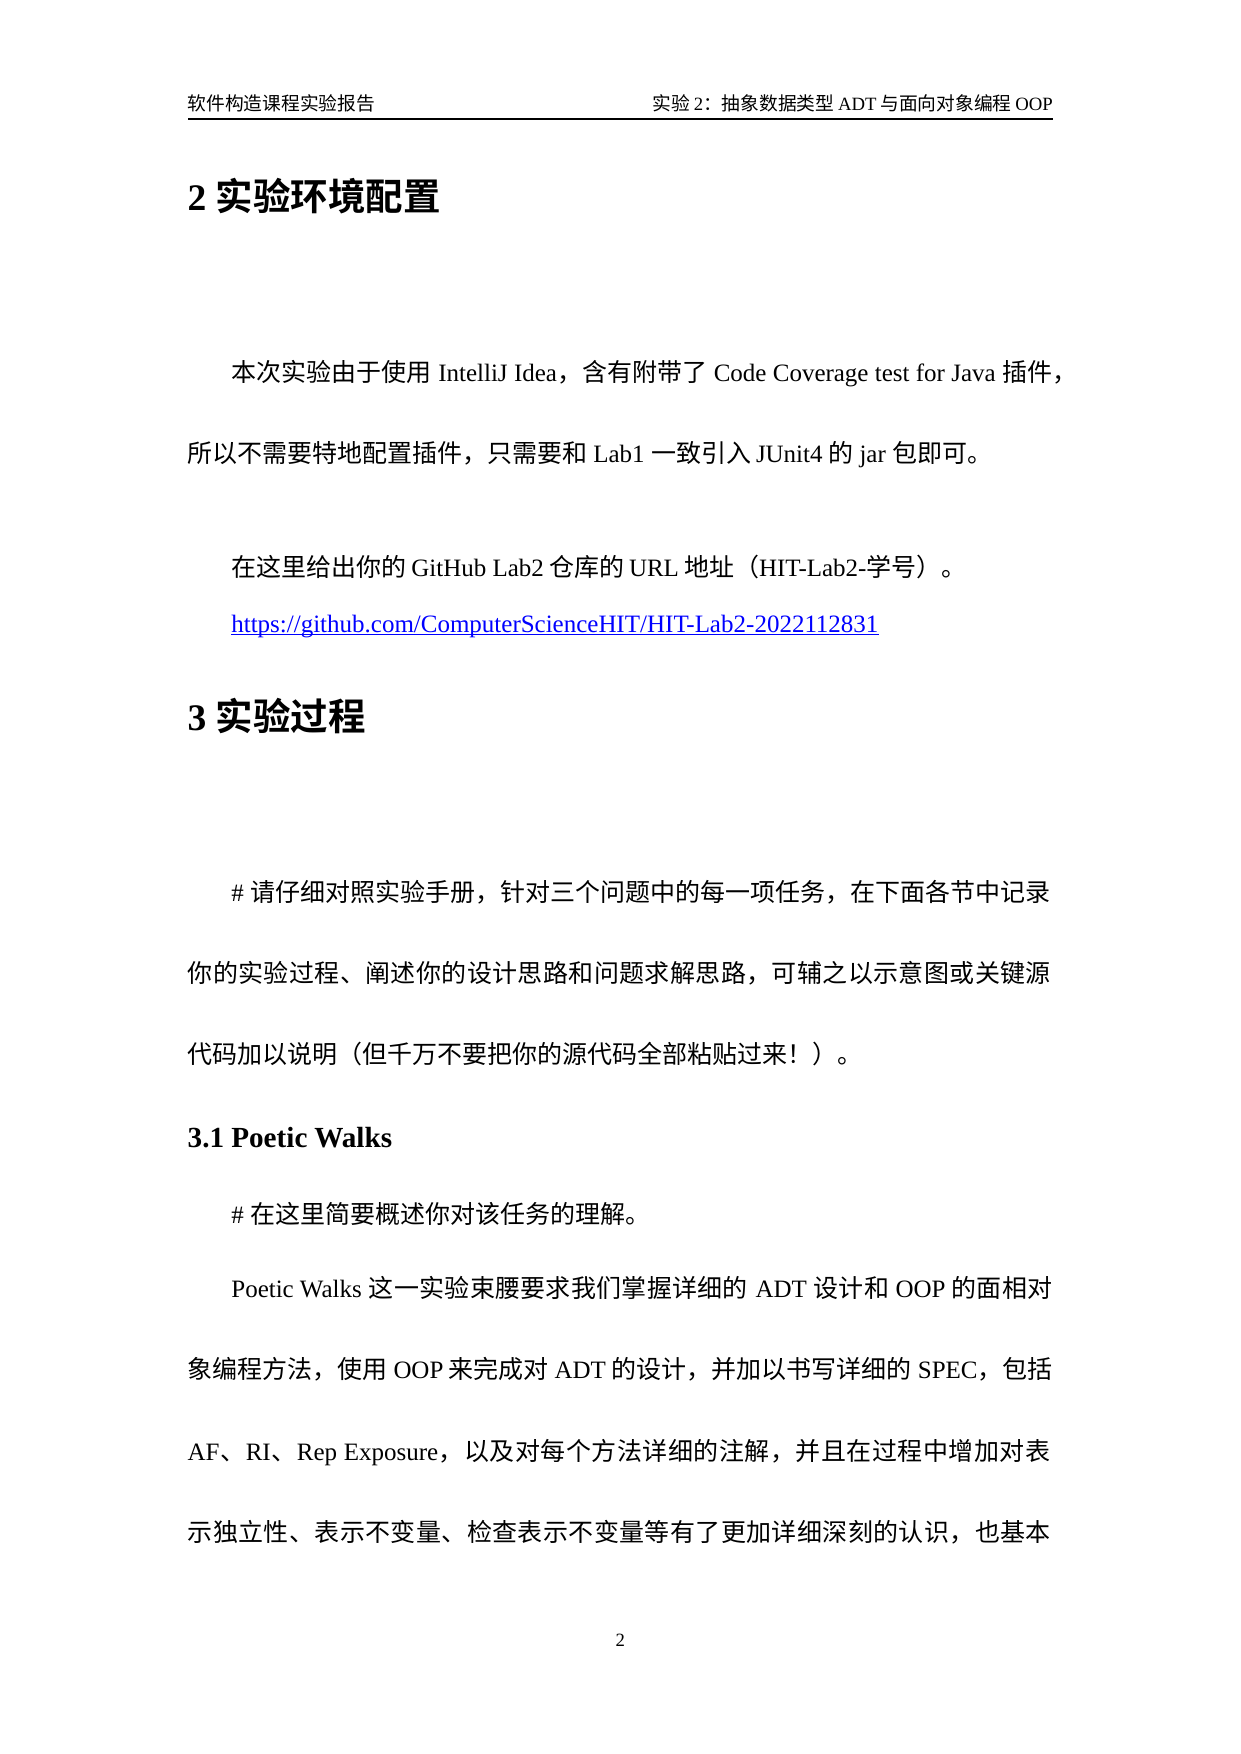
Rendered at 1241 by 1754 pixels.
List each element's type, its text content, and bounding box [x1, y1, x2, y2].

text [187, 1254, 1053, 1563]
text # 请仔细对照实验手册，针对三个问题中的每一项任务，在下面各节中记录你的实验过程、阐述你的设计思路和问题求解思路，可辅之以示意图或关键源代码加以说明（但千万不要把你的源代码全部粘贴过来！）。 [187, 858, 1053, 1085]
subtitle Poetic Walks [187, 1105, 1053, 1170]
subtitle 实验过程 [187, 682, 1053, 747]
text https://github.com/ComputerScienceHIT/HIT-Lab2-2022112831 [187, 607, 1053, 639]
text # 在这里简要概述你对该任务的理解。 [187, 1180, 1053, 1245]
subtitle 实验环境配置 [187, 162, 1053, 227]
text 在这里给出你的GitHub Lab2仓库的URL地址（HIT-Lab2-学号）。 [187, 533, 1053, 598]
text 本次实验由于使用 IntelliJ Idea，含有附带了 Code Coverage test for Java 插件，所以不需要特地配置插件，只需要和 Lab1 一致引入JUnit4 的 jar 包即可。 [187, 338, 1053, 484]
